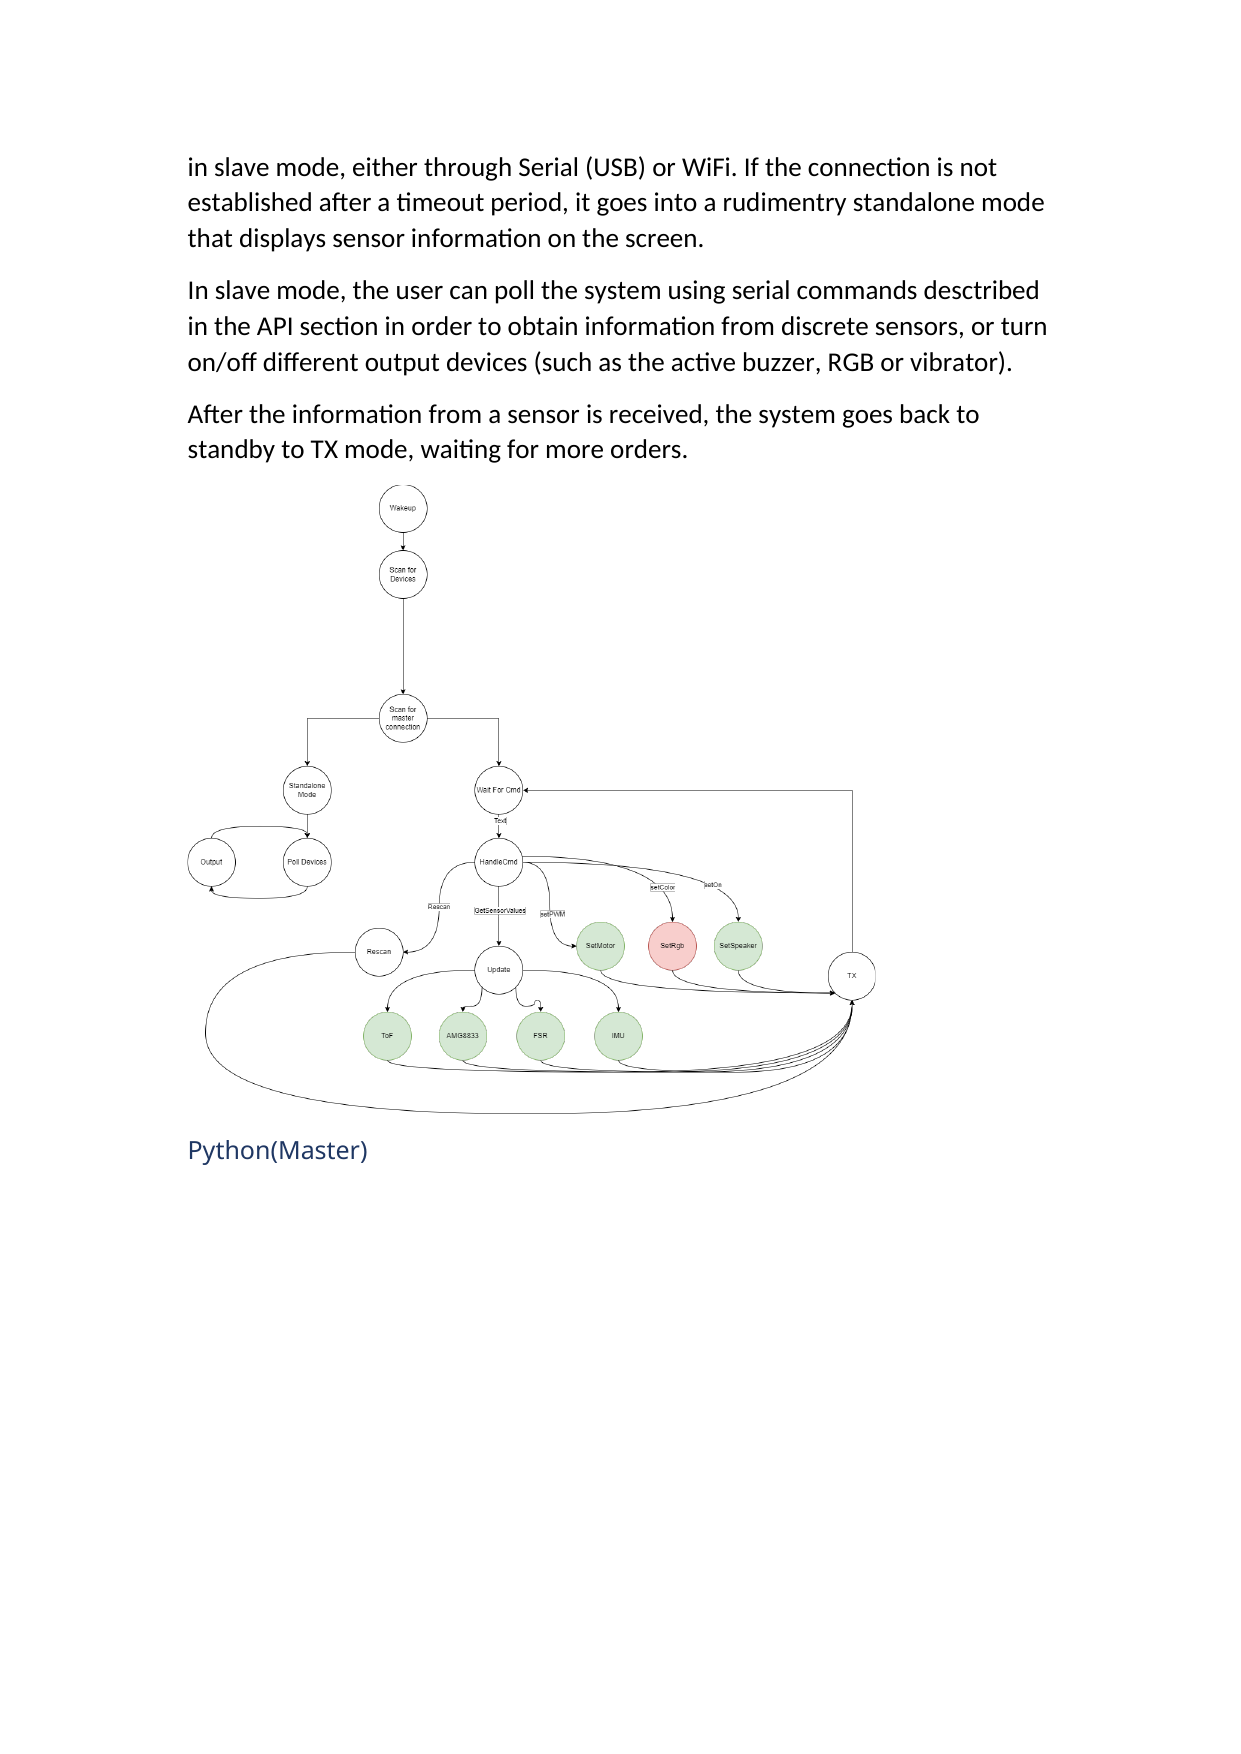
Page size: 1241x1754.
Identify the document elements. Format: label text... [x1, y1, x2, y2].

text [187, 150, 1053, 254]
text After the information from a sensor is received, the system goes back to standby to TX mode, waiting for more orders. [187, 397, 1053, 466]
picture [187, 485, 876, 1114]
subtitle Python(Master) [187, 1133, 1053, 1167]
text In slave mode, the user can poll the system using serial commands desctribed in the API section in order to obtain information from discrete sensors, or turn on/off different output devices (such as the active buzzer, RGB or vibrator). [187, 273, 1053, 378]
